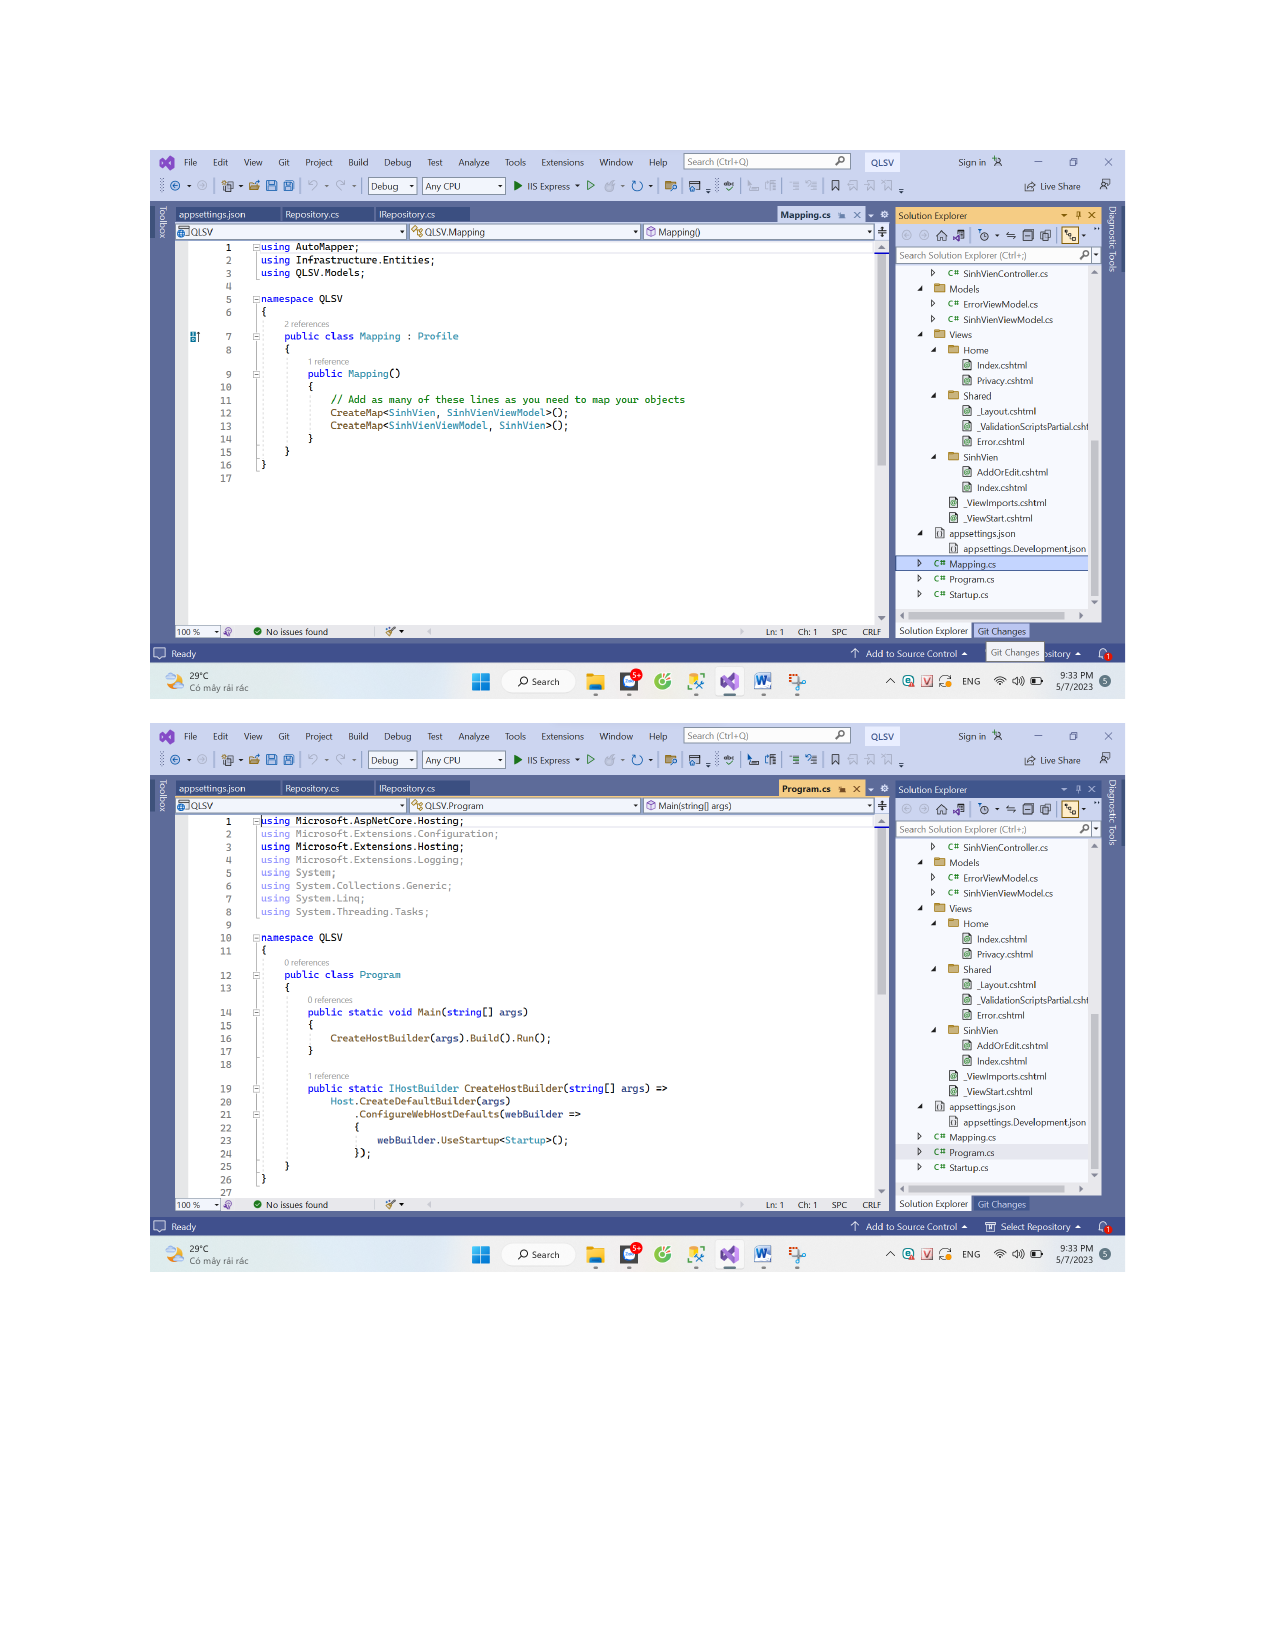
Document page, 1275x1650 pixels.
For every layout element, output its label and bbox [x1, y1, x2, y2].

picture [150, 150, 1125, 699]
picture [150, 723, 1125, 1272]
